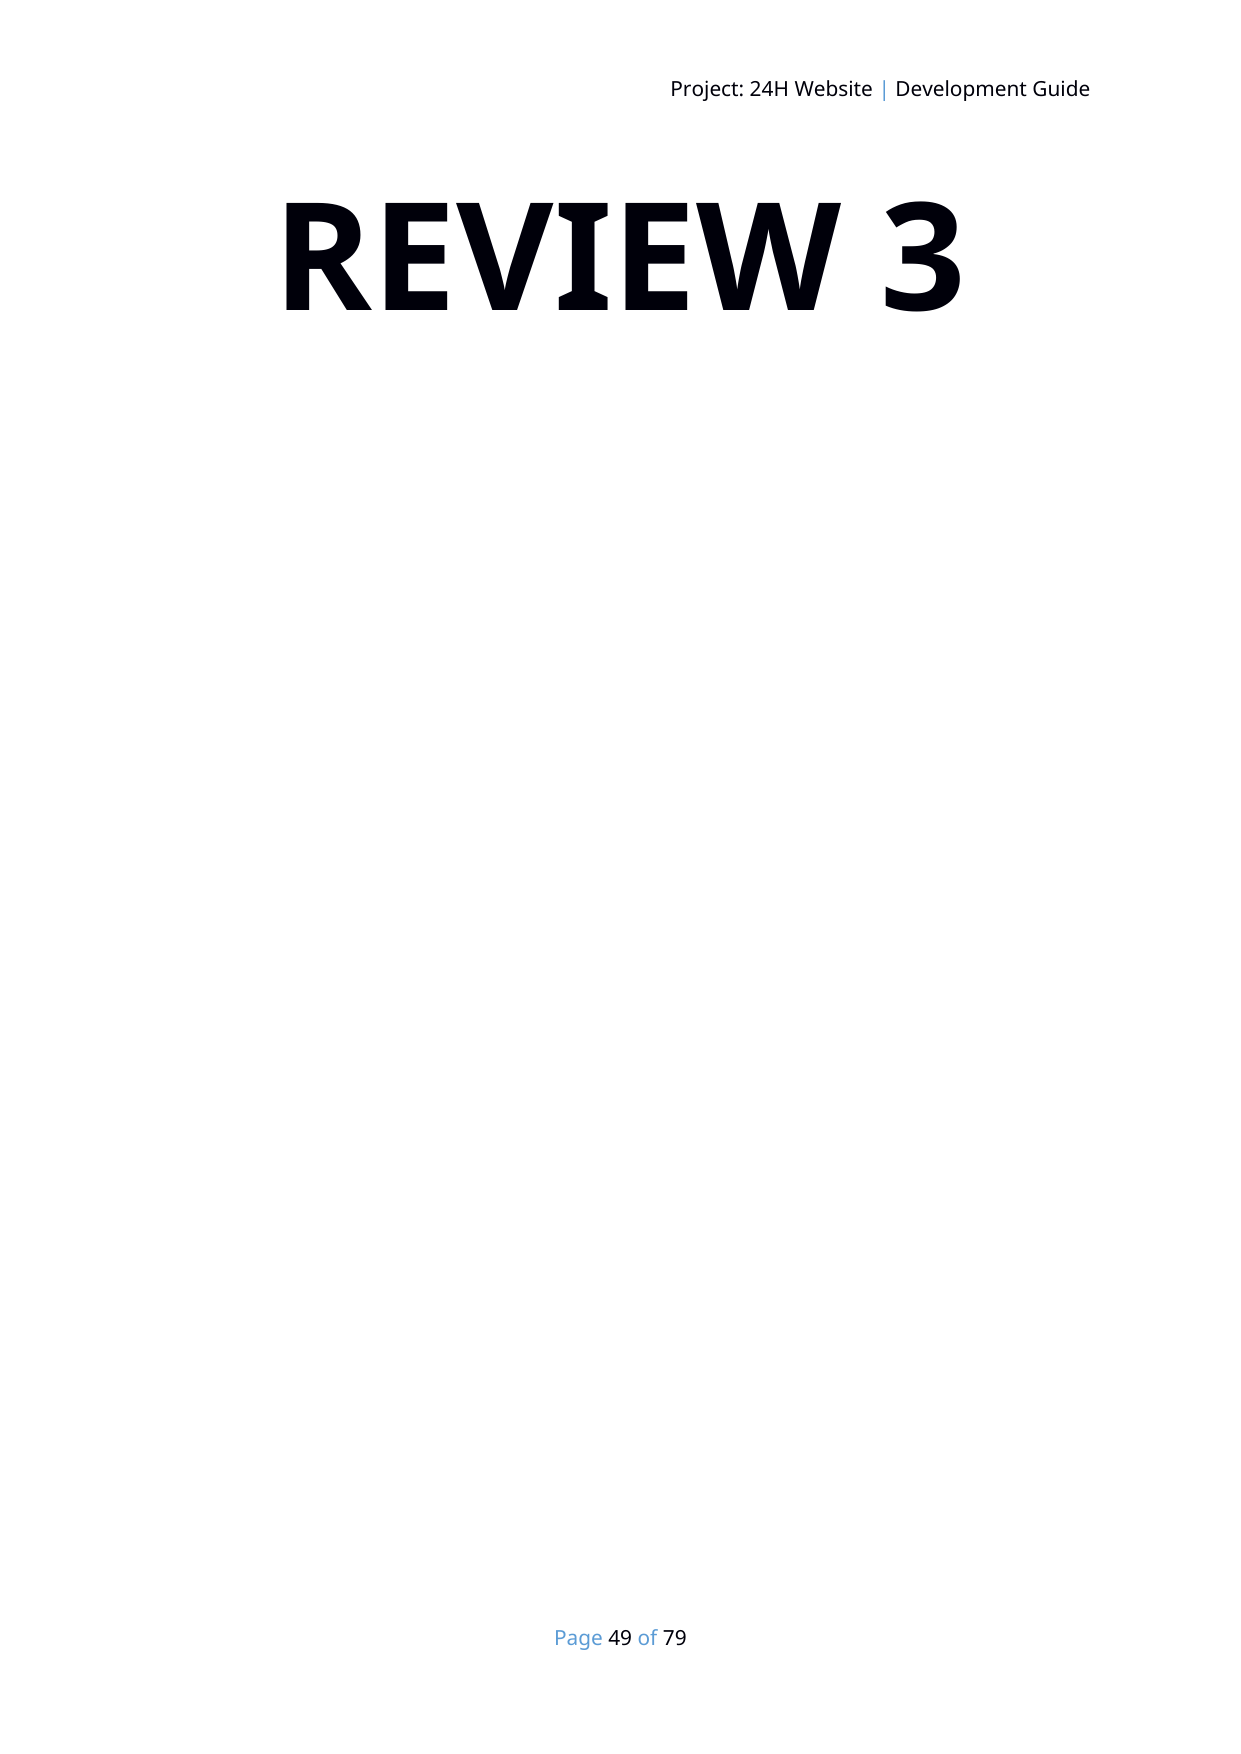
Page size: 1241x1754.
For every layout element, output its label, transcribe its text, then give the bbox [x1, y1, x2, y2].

title REVIEW 3 [150, 150, 1090, 354]
